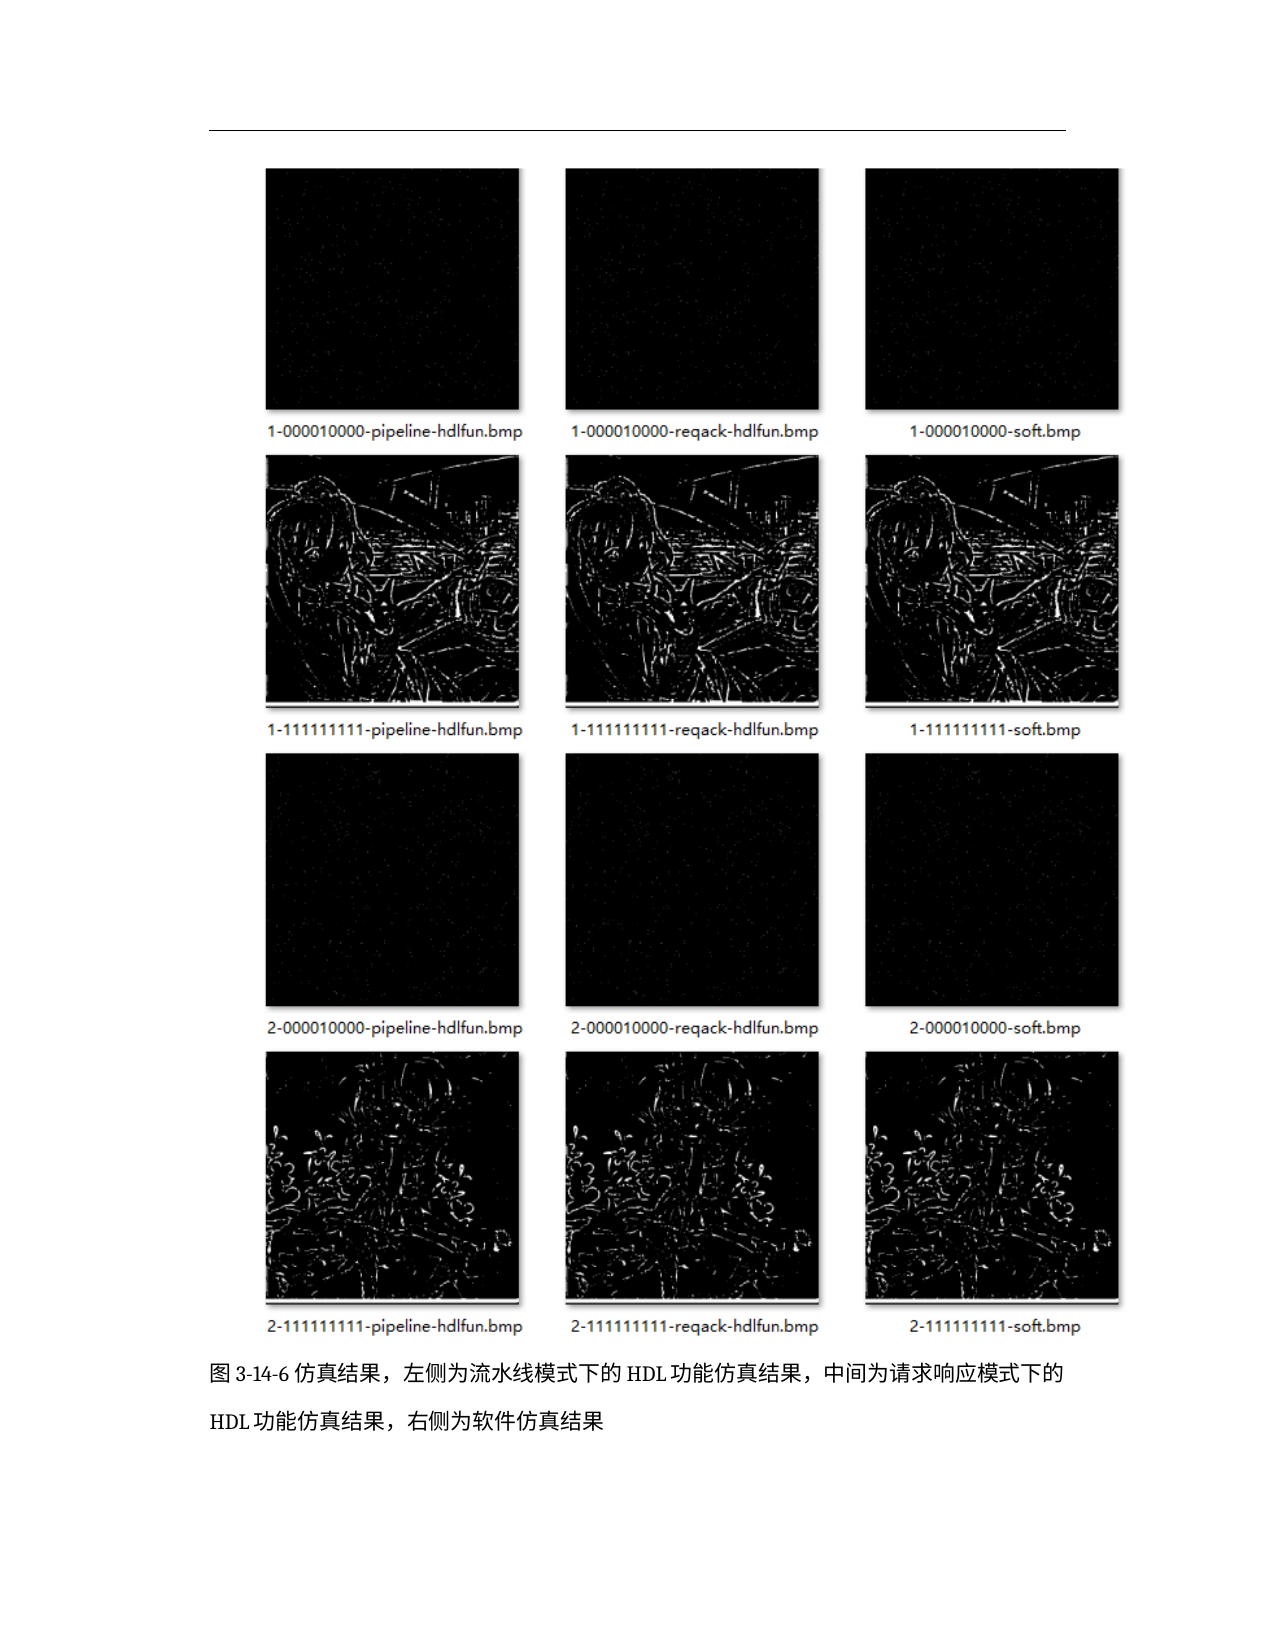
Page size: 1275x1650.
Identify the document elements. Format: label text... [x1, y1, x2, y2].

picture [253, 162, 1129, 1341]
